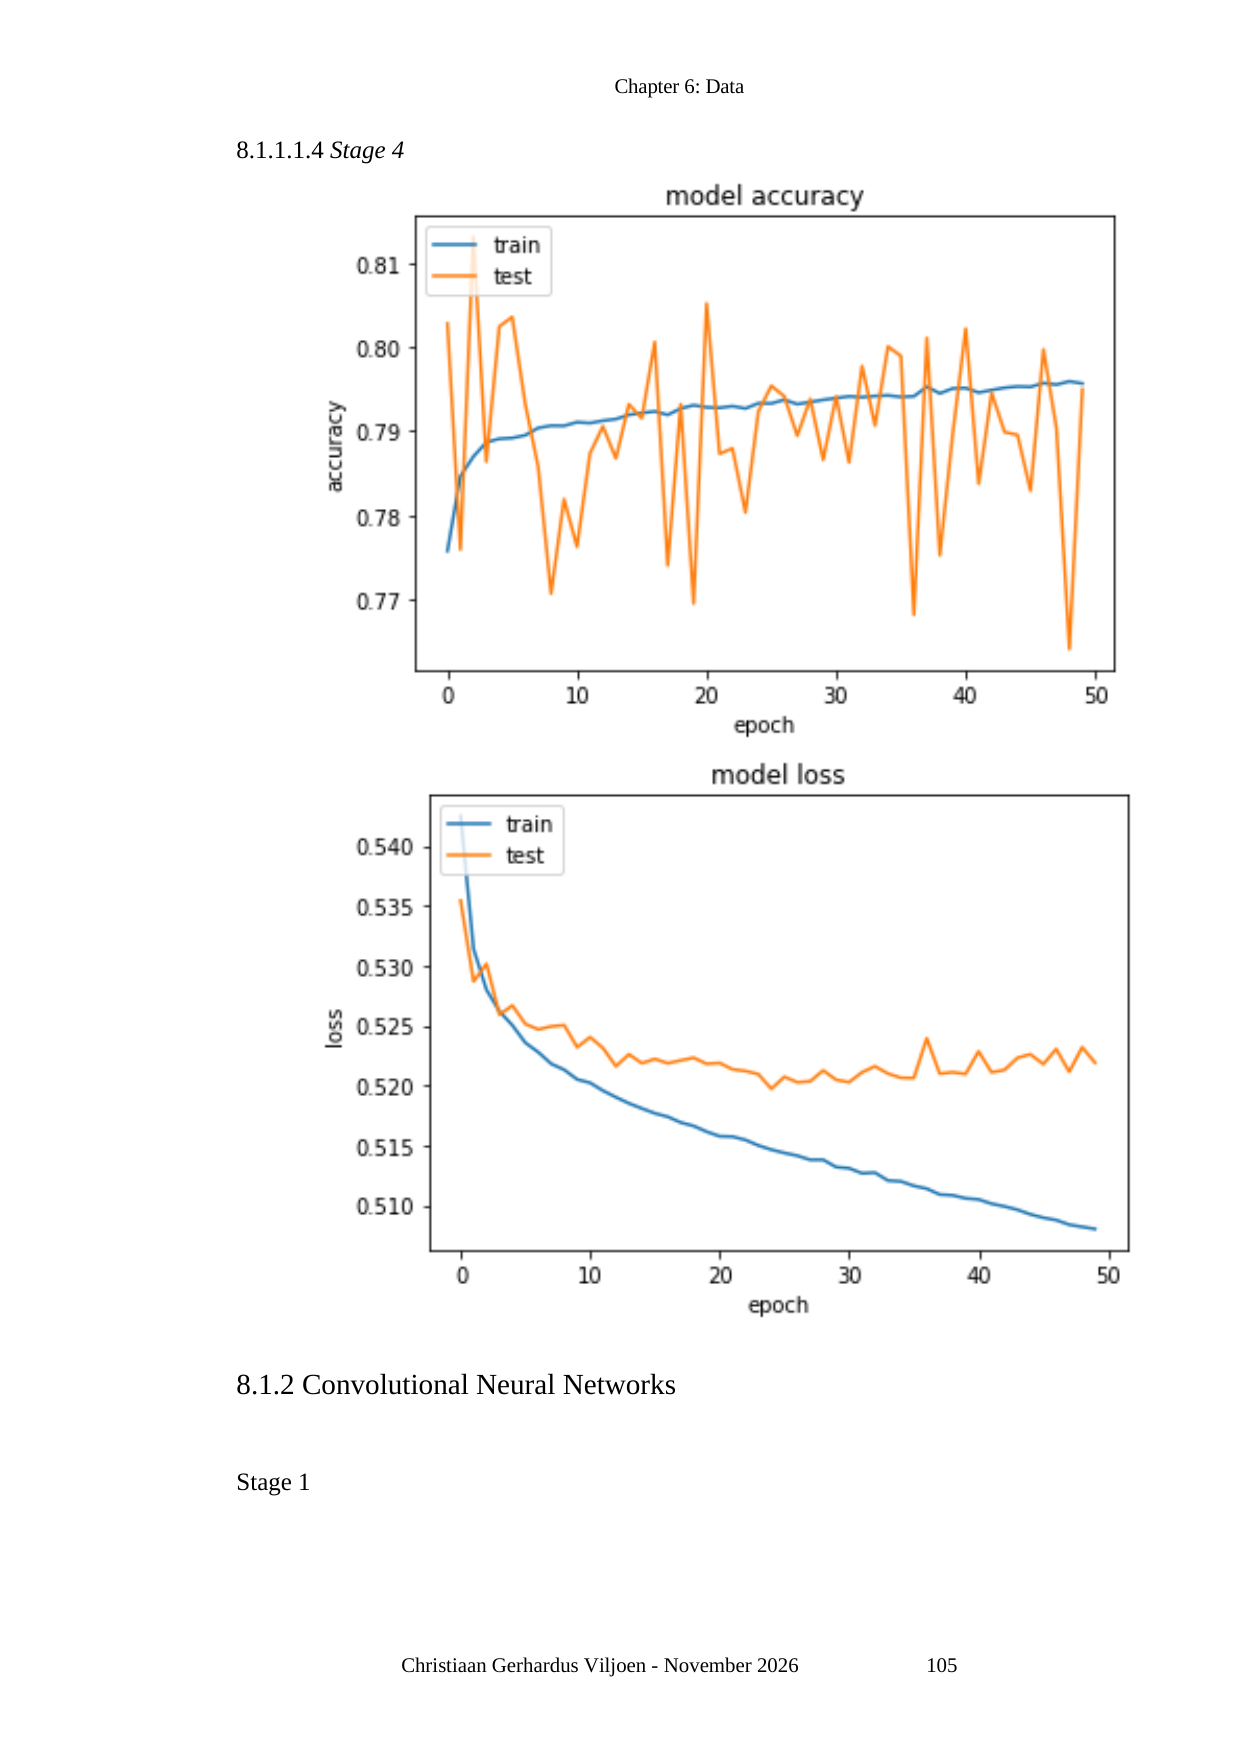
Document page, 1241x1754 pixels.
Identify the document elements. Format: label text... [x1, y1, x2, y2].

picture [311, 170, 1149, 1330]
subtitle Stage 4 [236, 135, 1122, 164]
subtitle Convolutional Neural Networks [236, 1367, 1122, 1401]
subtitle Stage 1 [236, 1467, 1122, 1496]
